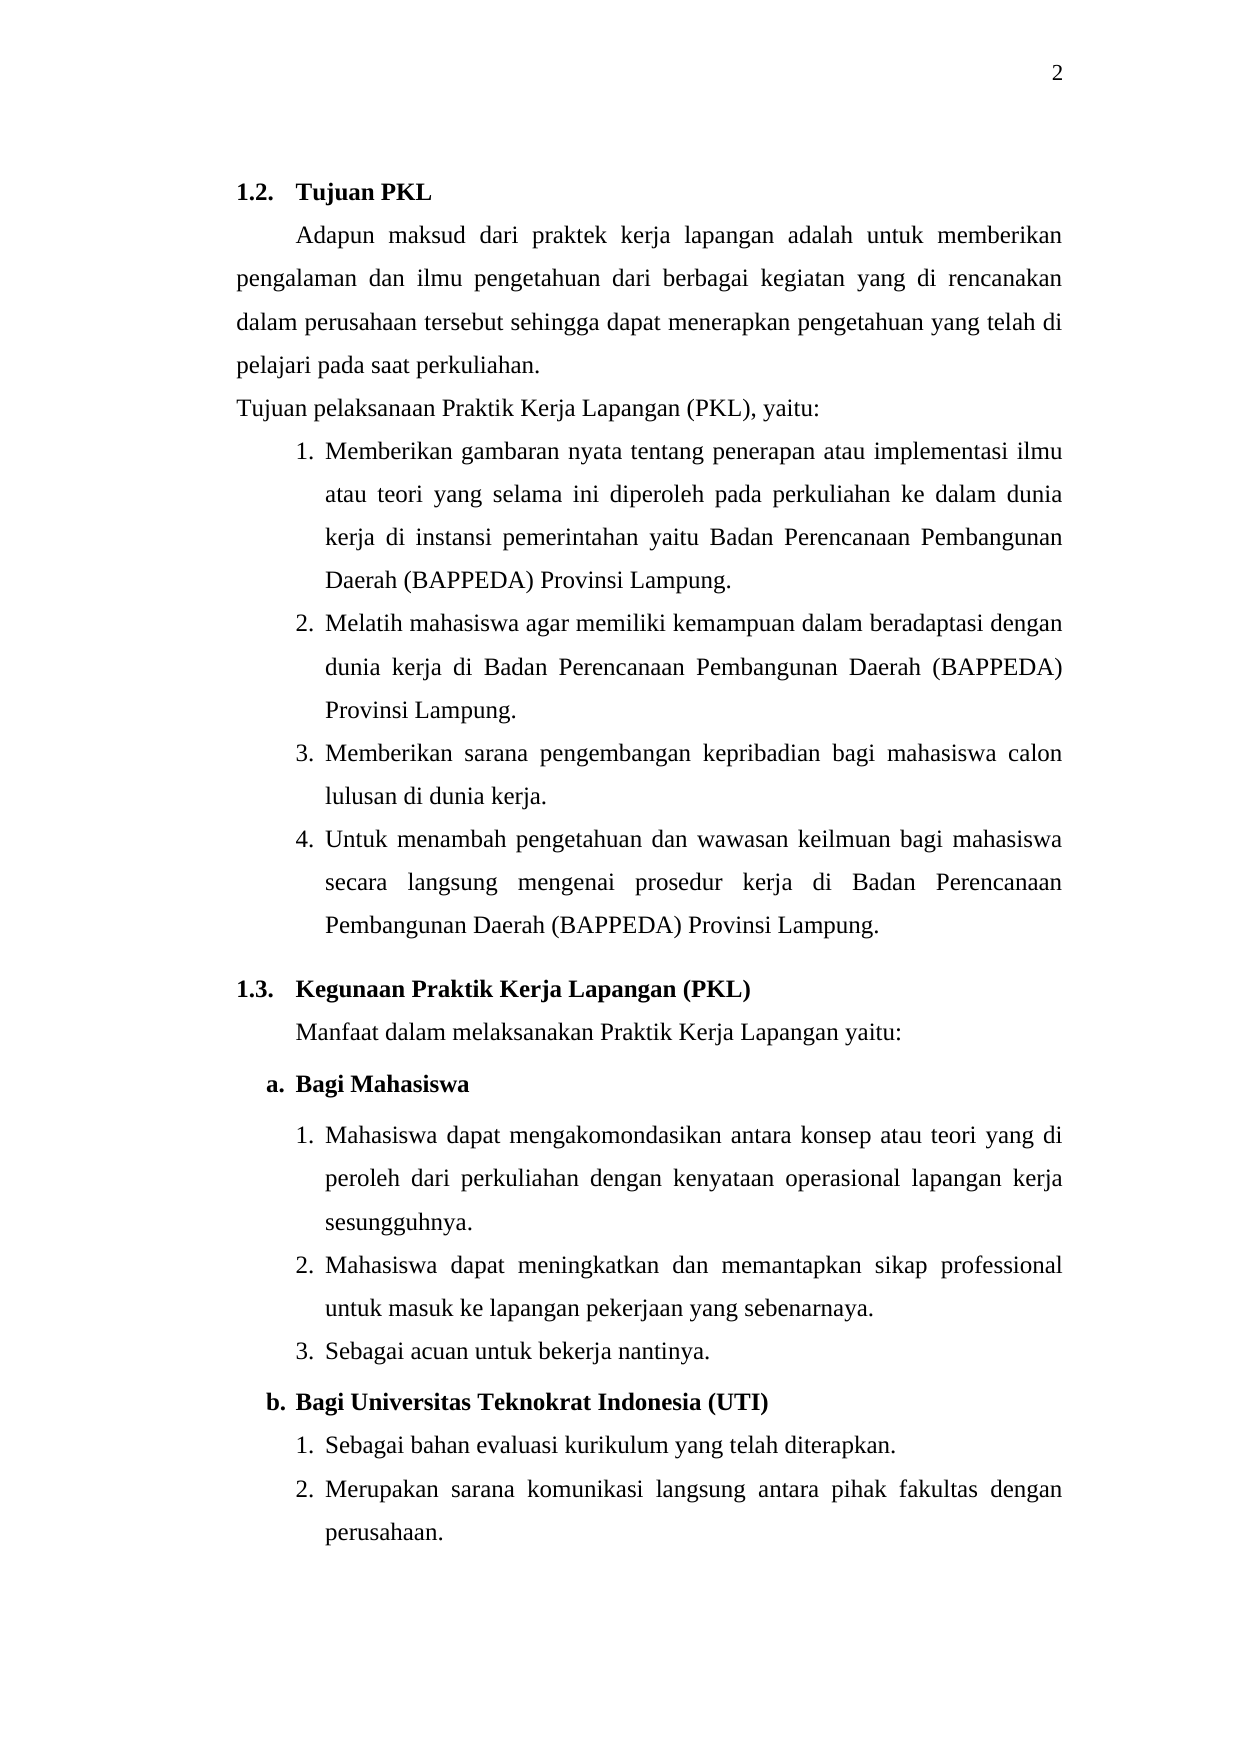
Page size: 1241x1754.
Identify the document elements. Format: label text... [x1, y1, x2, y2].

list Sebagai acuan untuk bekerja nantinya. [295, 1336, 1063, 1365]
subtitle Tujuan PKL [236, 177, 1063, 206]
list Memberikan sarana pengembangan kepribadian bagi mahasiswa calon lulusan di dunia kerja. [295, 738, 1063, 810]
list Mahasiswa dapat mengakomondasikan antara konsep atau teori yang di peroleh dari perkuliahan dengan kenyataan operasional lapangan kerja sesungguhnya. [295, 1120, 1063, 1235]
text Manfaat dalam melaksanakan Praktik Kerja Lapangan yaitu: [236, 1017, 1063, 1046]
list Untuk menambah pengetahuan dan wawasan keilmuan bagi mahasiswa secara langsung mengenai prosedur kerja di Badan Perencanaan Pembangunan Daerah (BAPPEDA) Provinsi Lampung. [295, 824, 1063, 939]
subtitle Kegunaan Praktik Kerja Lapangan (PKL) [236, 974, 1063, 1003]
list Memberikan gambaran nyata tentang penerapan atau implementasi ilmu atau teori yang selama ini diperoleh pada perkuliahan ke dalam dunia kerja di instansi pemerintahan yaitu Badan Perencanaan Pembangunan Daerah (BAPPEDA) Provinsi Lampung. [295, 436, 1063, 594]
text Tujuan pelaksanaan Praktik Kerja Lapangan (PKL), yaitu: [236, 393, 1063, 422]
list Merupakan sarana komunikasi langsung antara pihak fakultas dengan perusahaan. [295, 1474, 1063, 1546]
list Bagi Universitas Teknokrat Indonesia (UTI) [266, 1387, 1063, 1416]
list Mahasiswa dapat meningkatkan dan memantapkan sikap professional untuk masuk ke lapangan pekerjaan yang sebenarnaya. [295, 1250, 1063, 1322]
list Melatih mahasiswa agar memiliki kemampuan dalam beradaptasi dengan dunia kerja di Badan Perencanaan Pembangunan Daerah (BAPPEDA) Provinsi Lampung. [295, 608, 1063, 723]
text Adapun maksud dari praktek kerja lapangan adalah untuk memberikan pengalaman dan ilmu pengetahuan dari berbagai kegiatan yang di rencanakan dalam perusahaan tersebut sehingga dapat menerapkan pengetahuan yang telah di pelajari pada saat perkuliahan. [236, 220, 1063, 378]
list Bagi Mahasiswa [266, 1069, 1063, 1098]
list Sebagai bahan evaluasi kurikulum yang telah diterapkan. [295, 1431, 1063, 1459]
